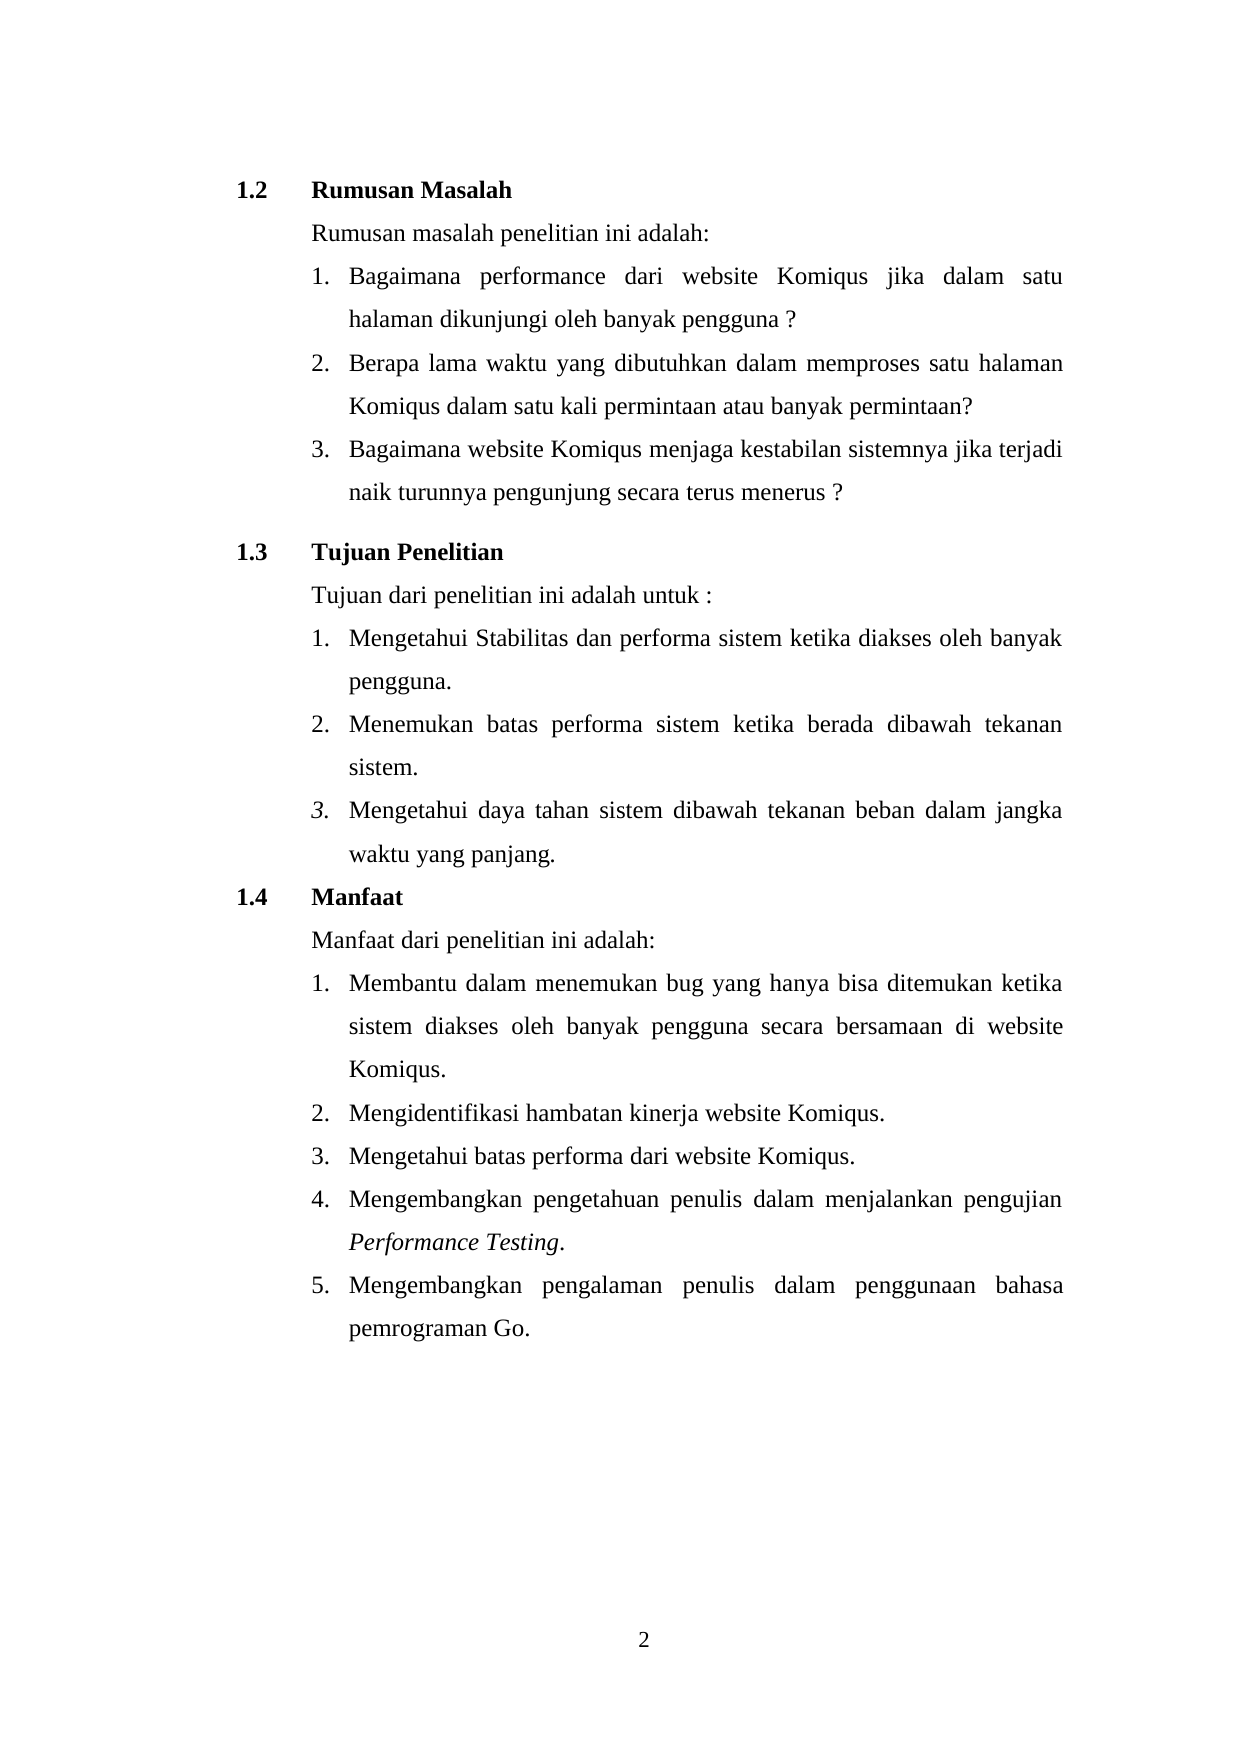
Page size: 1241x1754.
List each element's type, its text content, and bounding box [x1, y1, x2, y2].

text Manfaat dari penelitian ini adalah: [311, 925, 1090, 954]
subtitle Rumusan Masalah [236, 175, 1090, 204]
list Berapa lama waktu yang dibutuhkan dalam memproses satu halaman Komiqus dalam satu kali permintaan atau banyak permintaan? [311, 348, 1063, 420]
list Mengembangkan pengetahuan penulis dalam menjalankan pengujian [311, 1184, 1090, 1213]
list Mengembangkan pengalaman penulis dalam penggunaan bahasa pemrograman Go. [311, 1270, 1063, 1342]
text Performance Testing. [348, 1227, 1090, 1256]
list Mengetahui Stabilitas dan performa sistem ketika diakses oleh banyak pengguna. [311, 623, 1062, 695]
subtitle Tujuan Penelitian [236, 537, 1090, 566]
list Bagaimana performance dari website Komiqus jika dalam satu halaman dikunjungi oleh banyak pengguna ? [311, 261, 1063, 333]
list Mengetahui daya tahan sistem dibawah tekanan beban dalam jangka waktu yang panjang. [311, 796, 1063, 867]
list Mengidentifikasi hambatan kinerja website Komiqus. [311, 1098, 1090, 1126]
list Membantu dalam menemukan bug yang hanya bisa ditemukan ketika sistem diakses oleh banyak pengguna secara bersamaan di website Komiqus. [311, 968, 1063, 1083]
list Bagaimana website Komiqus menjaga kestabilan sistemnya jika terjadi naik turunnya pengunjung secara terus menerus ? [311, 434, 1063, 506]
text Rumusan masalah penelitian ini adalah: [311, 218, 1090, 247]
list Menemukan batas performa sistem ketika berada dibawah tekanan sistem. [311, 709, 1063, 781]
list Mengetahui batas performa dari website Komiqus. [311, 1141, 1090, 1169]
subtitle Manfaat [236, 882, 1090, 911]
text Tujuan dari penelitian ini adalah untuk : [311, 580, 1090, 609]
